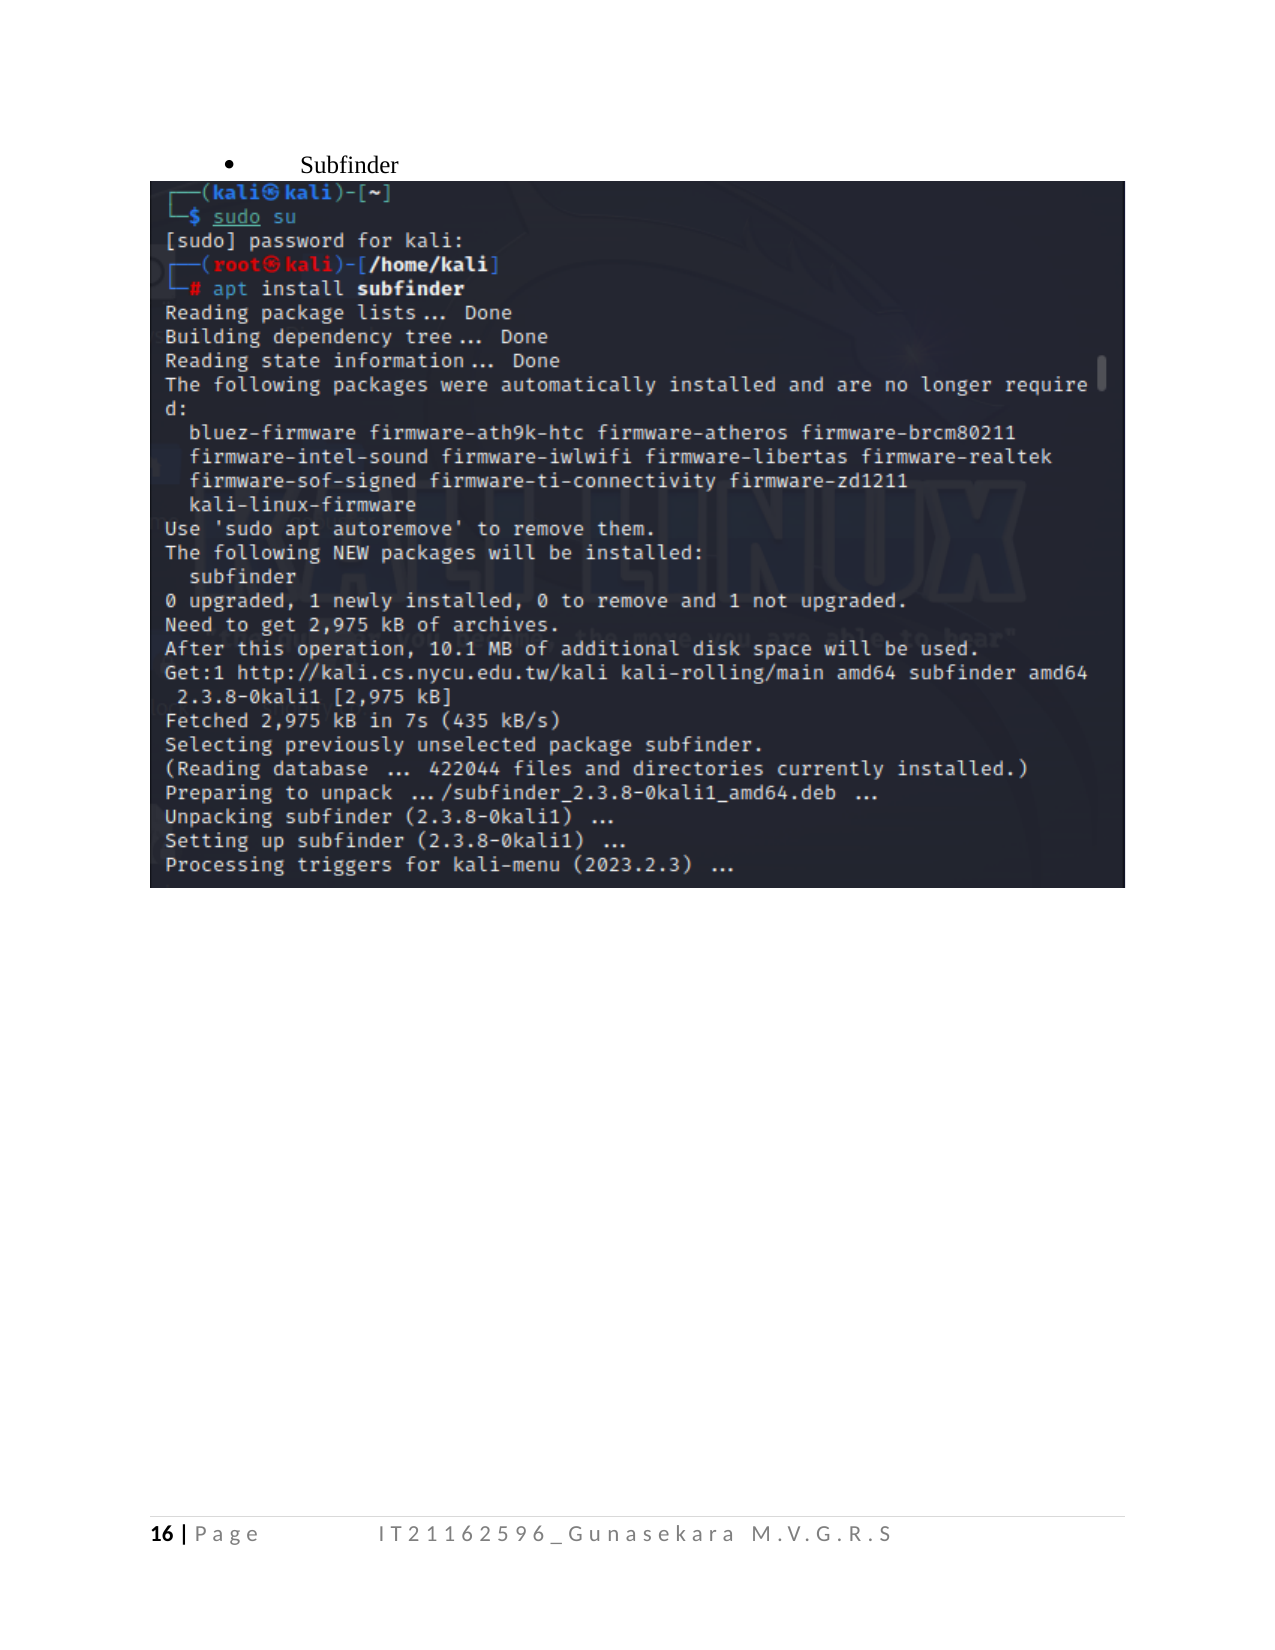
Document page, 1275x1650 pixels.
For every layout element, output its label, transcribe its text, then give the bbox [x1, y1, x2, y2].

picture [150, 181, 1125, 888]
subtitle Subfinder [225, 150, 1125, 179]
